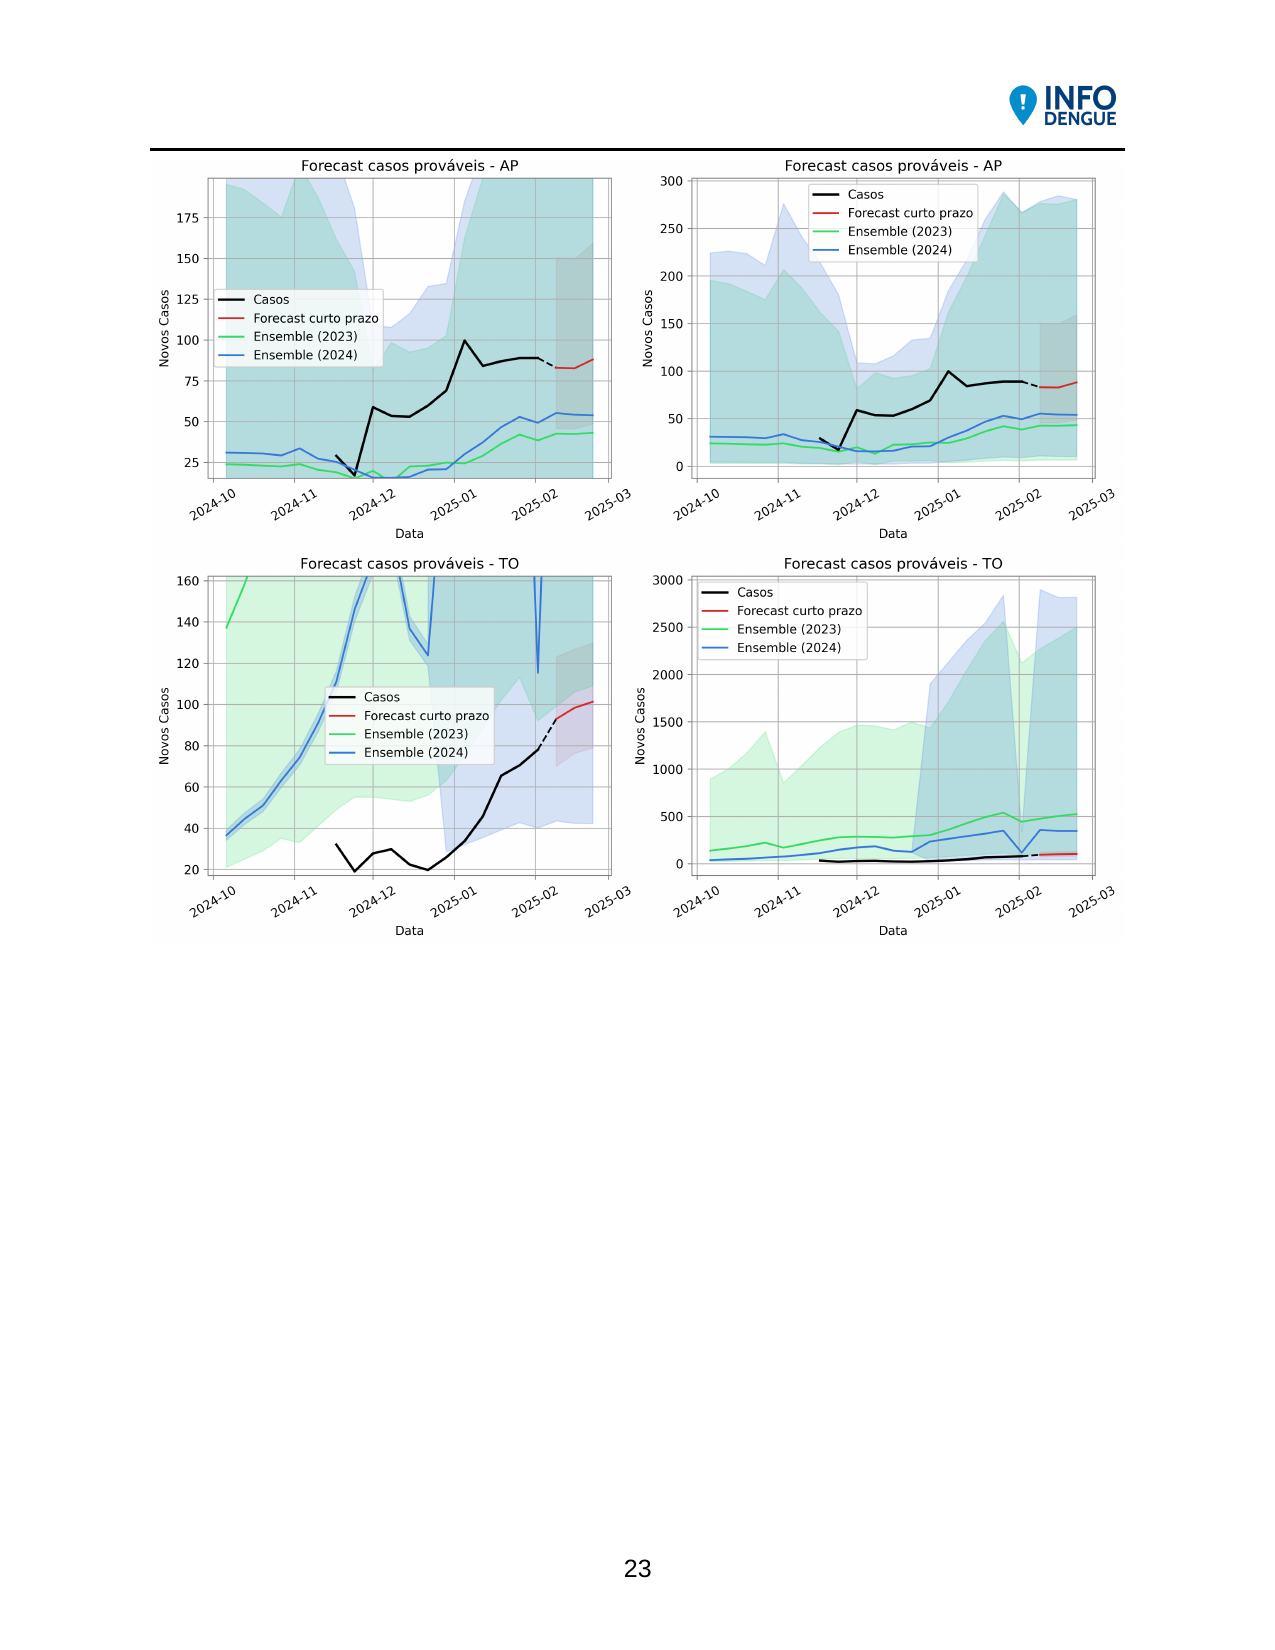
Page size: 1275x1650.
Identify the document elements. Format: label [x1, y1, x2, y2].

picture [1000, 75, 1125, 136]
picture [150, 151, 1125, 946]
